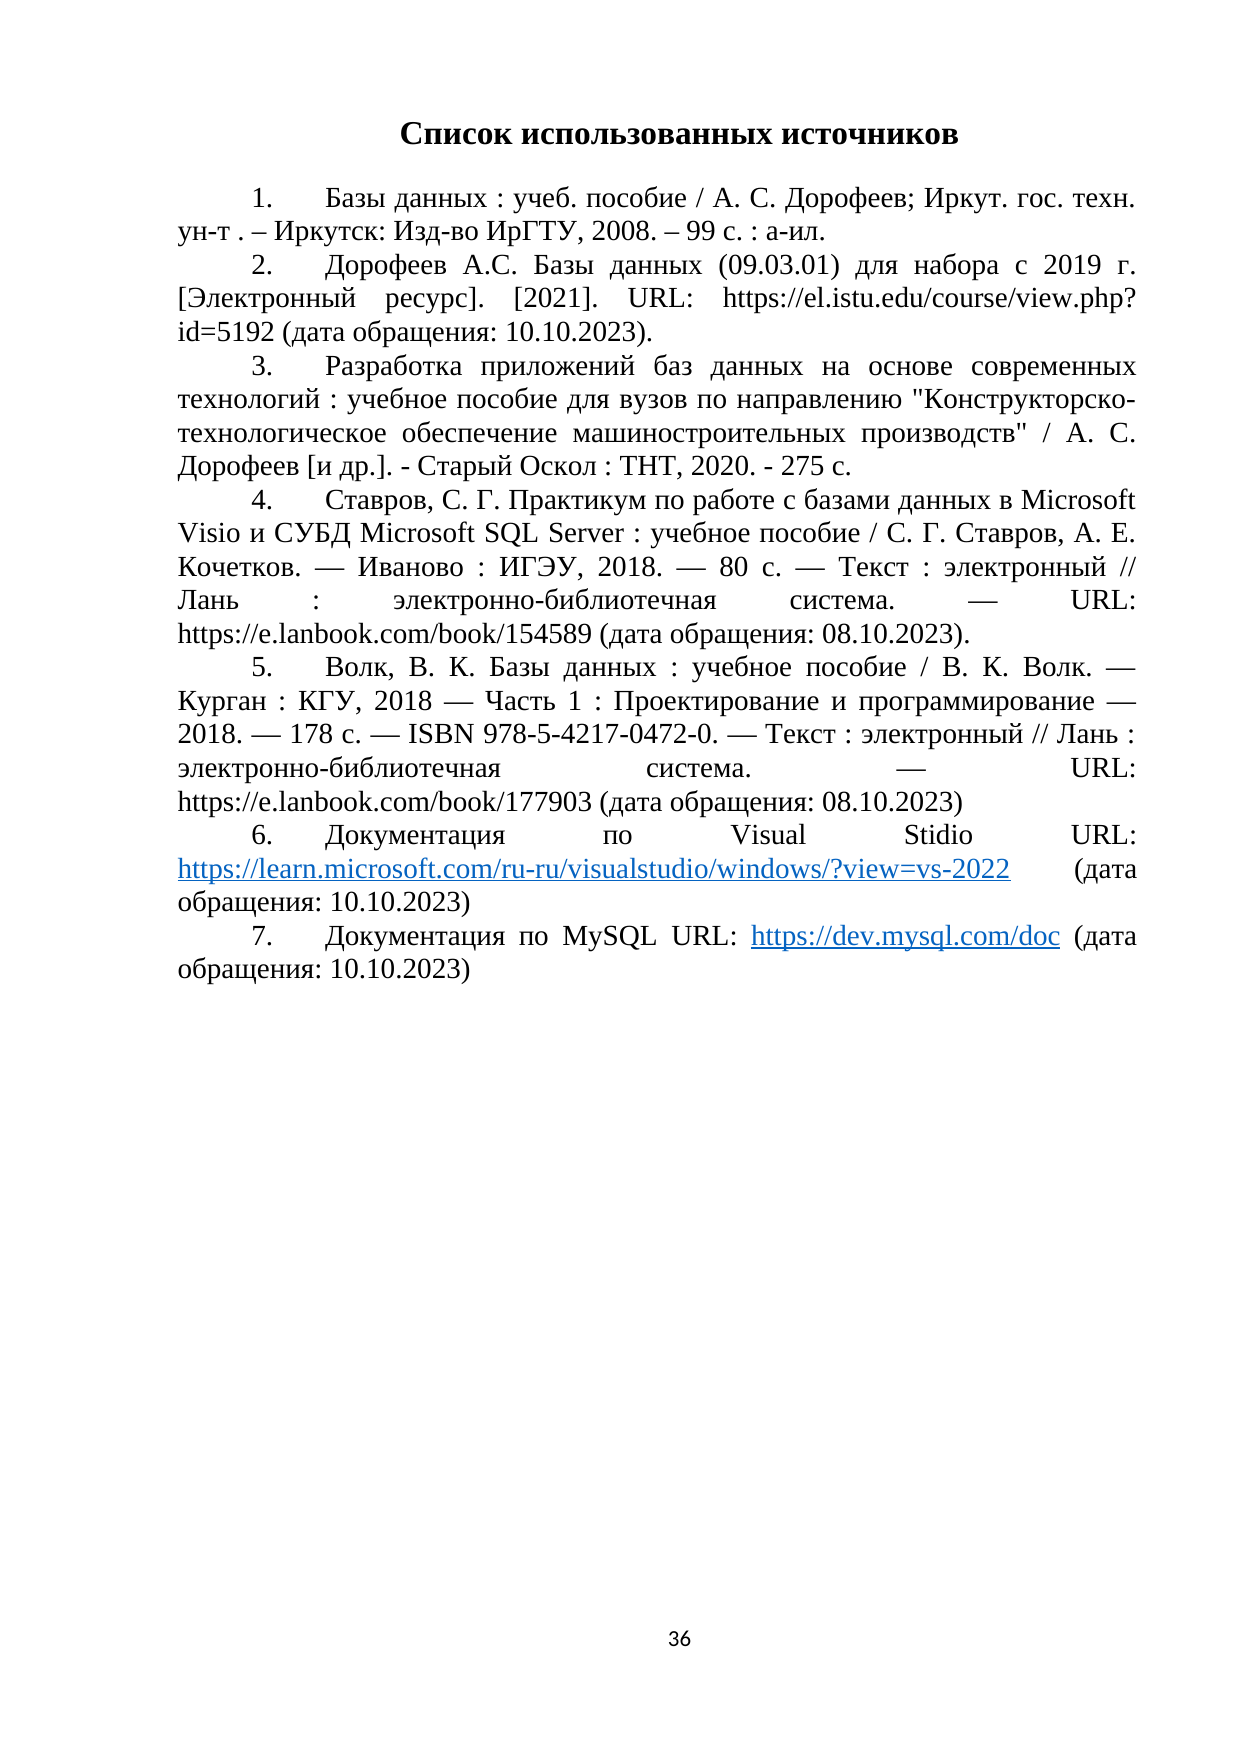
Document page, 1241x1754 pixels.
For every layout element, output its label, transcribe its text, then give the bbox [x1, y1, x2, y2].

list Документация по MySQL URL: https://dev.mysql.com/doc (дата обращения: 10.10.2023) [177, 918, 1137, 985]
list Базы данных : учеб. пособие / А. С. Дорофеев; Иркут. гос. техн. ун-т . – Иркутск: Изд-во ИрГТУ, 2008. – 99 с. : a-ил. [177, 180, 1137, 247]
list Волк, В. К. Базы данных : учебное пособие / В. К. Волк. — Курган : КГУ, 2018 — Часть 1 : Проектирование и программирование — 2018. — 178 с. — ISBN 978-5-4217-0472-0. — Текст : электронный // Лань : электронно-библиотечная система. — URL: https://e.lanbook.com/book/177903 (дата обращения: 08.10.2023) [177, 649, 1137, 817]
list Документация по Visual Stidio URL: https://learn.microsoft.com/ru-ru/visualstudio/windows/?view=vs-2022 (дата обращения: 10.10.2023) [177, 817, 1137, 918]
list Дорофеев А.С. Базы данных (09.03.01) для набора с 2019 г. [Электронный ресурс]. [2021]. URL: https://el.istu.edu/course/view.php?id=5192 (дата обращения: 10.10.2023). [177, 247, 1137, 348]
subtitle Список использованных источников [177, 114, 1181, 152]
list Разработка приложений баз данных на основе современных технологий : учебное пособие для вузов по направлению "Конструкторско-технологическое обеспечение машиностроительных производств" / А. С. Дорофеев [и др.]. - Старый Оскол : ТНТ, 2020. - 275 с. [177, 348, 1137, 482]
list Ставров, С. Г. Практикум по работе с базами данных в Microsoft Visio и СУБД Microsoft SQL Server : учебное пособие / С. Г. Ставров, А. Е. Кочетков. — Иваново : ИГЭУ, 2018. — 80 с. — Текст : электронный // Лань : электронно-библиотечная система. — URL: https://e.lanbook.com/book/154589 (дата обращения: 08.10.2023). [177, 482, 1137, 649]
